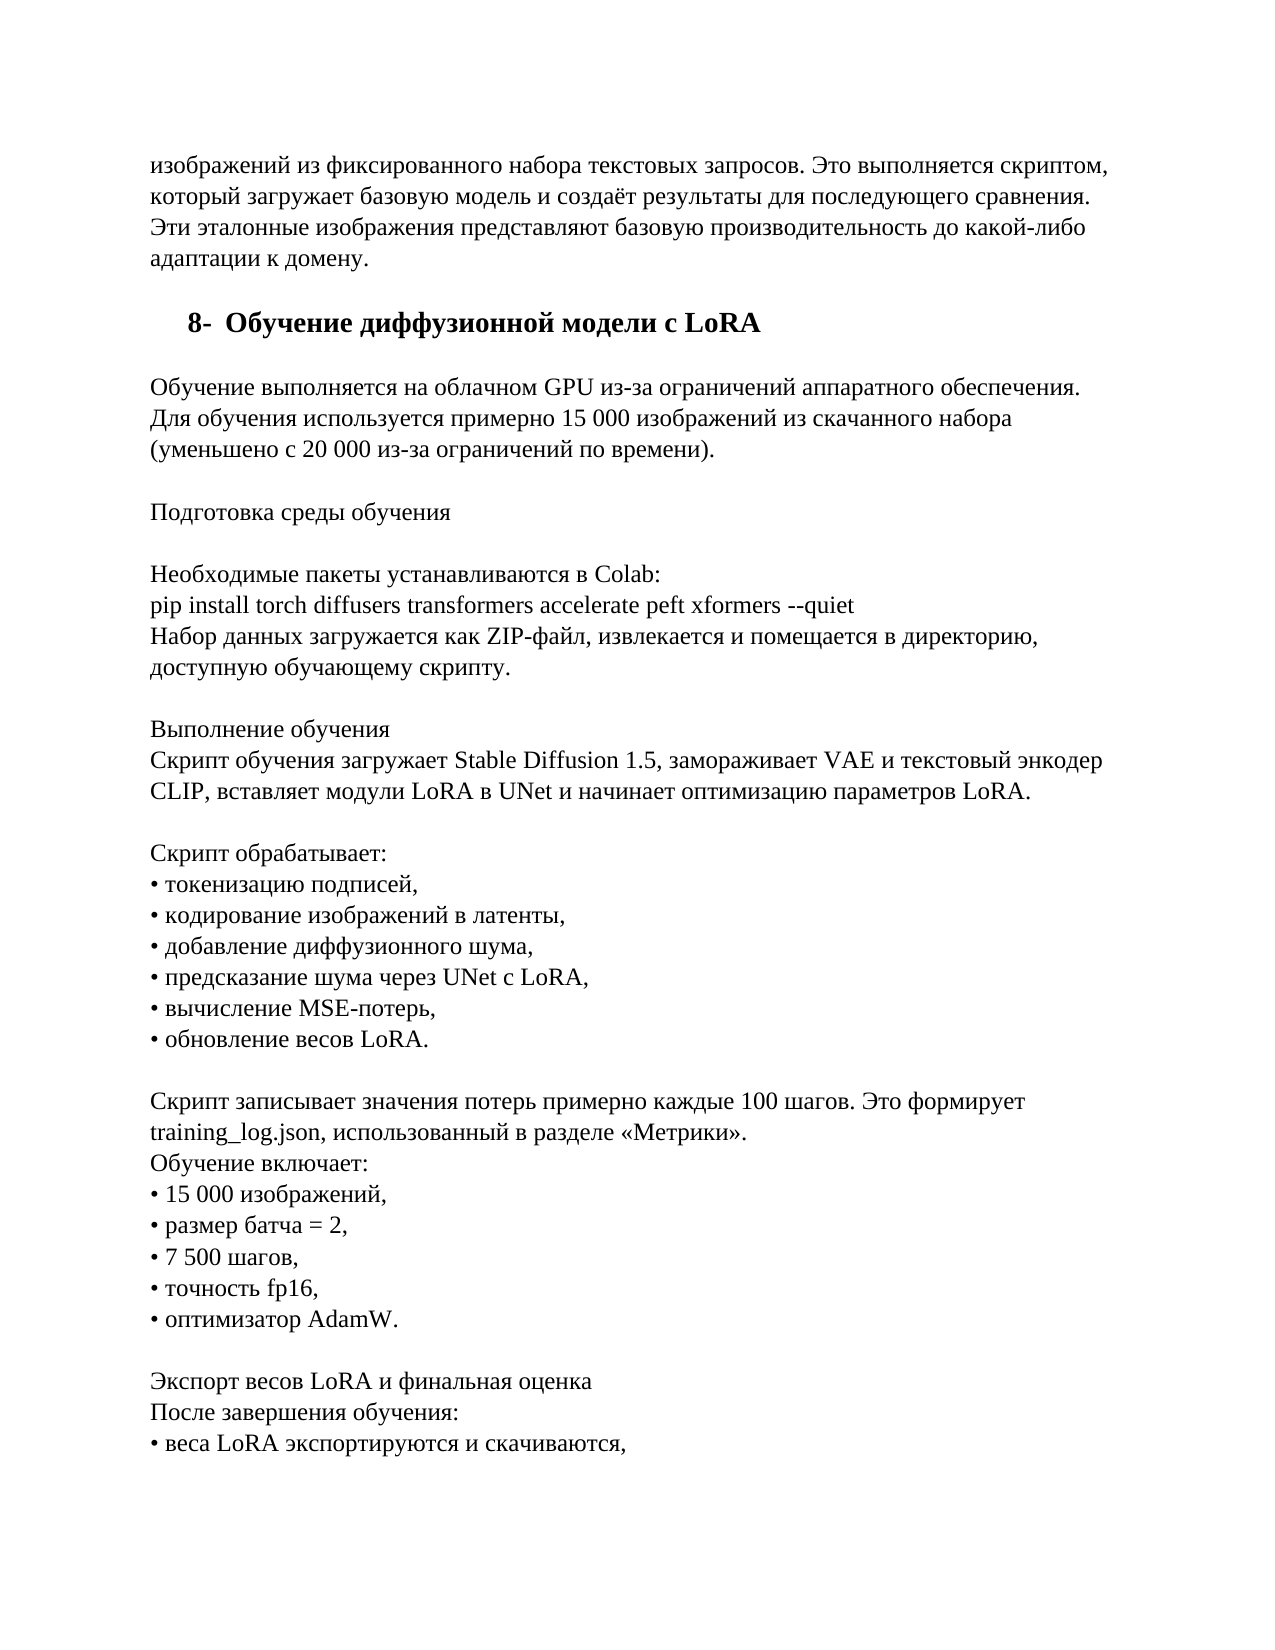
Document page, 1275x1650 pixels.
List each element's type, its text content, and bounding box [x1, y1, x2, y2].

text Эти эталонные изображения представляют базовую производительность до какой-либо адаптации к домену. [150, 212, 1125, 272]
text Выполнение обучения Скрипт обучения загружает Stable Diffusion 1.5, замораживает VAE и текстовый энкодер CLIP, вставляет модули LoRA в UNet и начинает оптимизацию параметров LoRA. [150, 714, 1125, 805]
text Обучение включает: • 15 000 изображений, • размер батча = 2, • 7 500 шагов, • точность fp16, • оптимизатор AdamW. [150, 1148, 1125, 1332]
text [150, 1366, 1125, 1457]
text Обучение выполняется на облачном GPU из-за ограничений аппаратного обеспечения. Для обучения используется примерно 15 000 изображений из скачанного набора (уменьшено с 20 000 из-за ограничений по времени). [150, 341, 1125, 463]
text Подготовка среды обучения [150, 497, 1125, 525]
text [150, 150, 1125, 210]
list Обучение диффузионной модели с LoRA [187, 305, 1125, 339]
text Набор данных загружается как ZIP-файл, извлекается и помещается в директорию, доступную обучающему скрипту. [150, 621, 1125, 681]
text Скрипт записывает значения потерь примерно каждые 100 шагов. Это формирует training_log.json, использованный в разделе «Метрики». [150, 1086, 1125, 1146]
text Необходимые пакеты устанавливаются в Colab: pip install torch diffusers transformers accelerate peft xformers --quiet [150, 528, 1125, 618]
text Скрипт обрабатывает: • токенизацию подписей, • кодирование изображений в латенты, • добавление диффузионного шума, • предсказание шума через UNet с LoRA, • вычисление MSE-потерь, • обновление весов LoRA. [150, 838, 1125, 1053]
